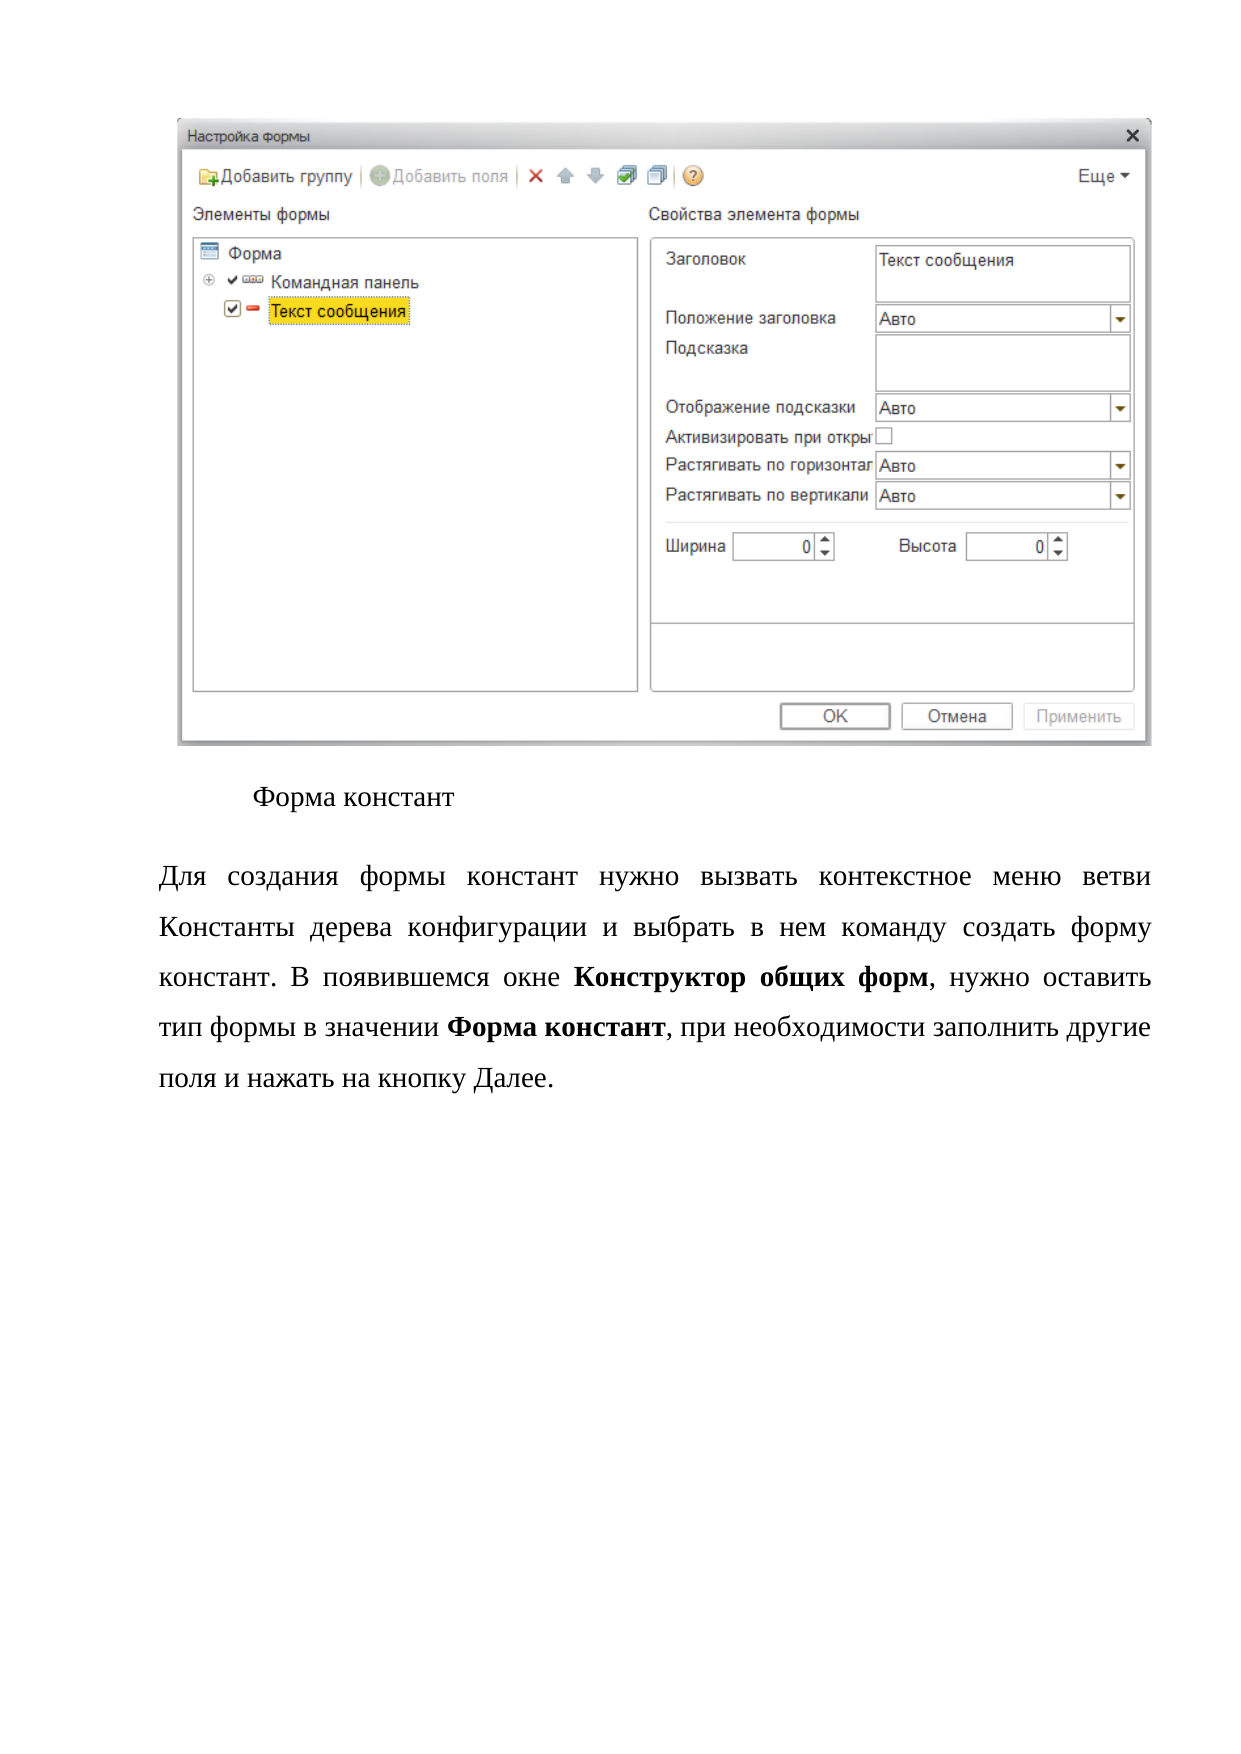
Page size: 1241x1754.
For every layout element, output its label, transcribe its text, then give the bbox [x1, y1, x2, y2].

text Для создания формы констант нужно вызвать контекстное меню ветви Константы дерева конфигурации и выбрать в нем команду создать форму констант. В появившемся окне Конструктор общих форм, нужно оставить тип формы в значении Форма констант, при необходимости заполнить другие поля и нажать на кнопку Далее. [158, 858, 1152, 1093]
text Форма констант [252, 779, 1152, 812]
picture [177, 118, 1152, 746]
